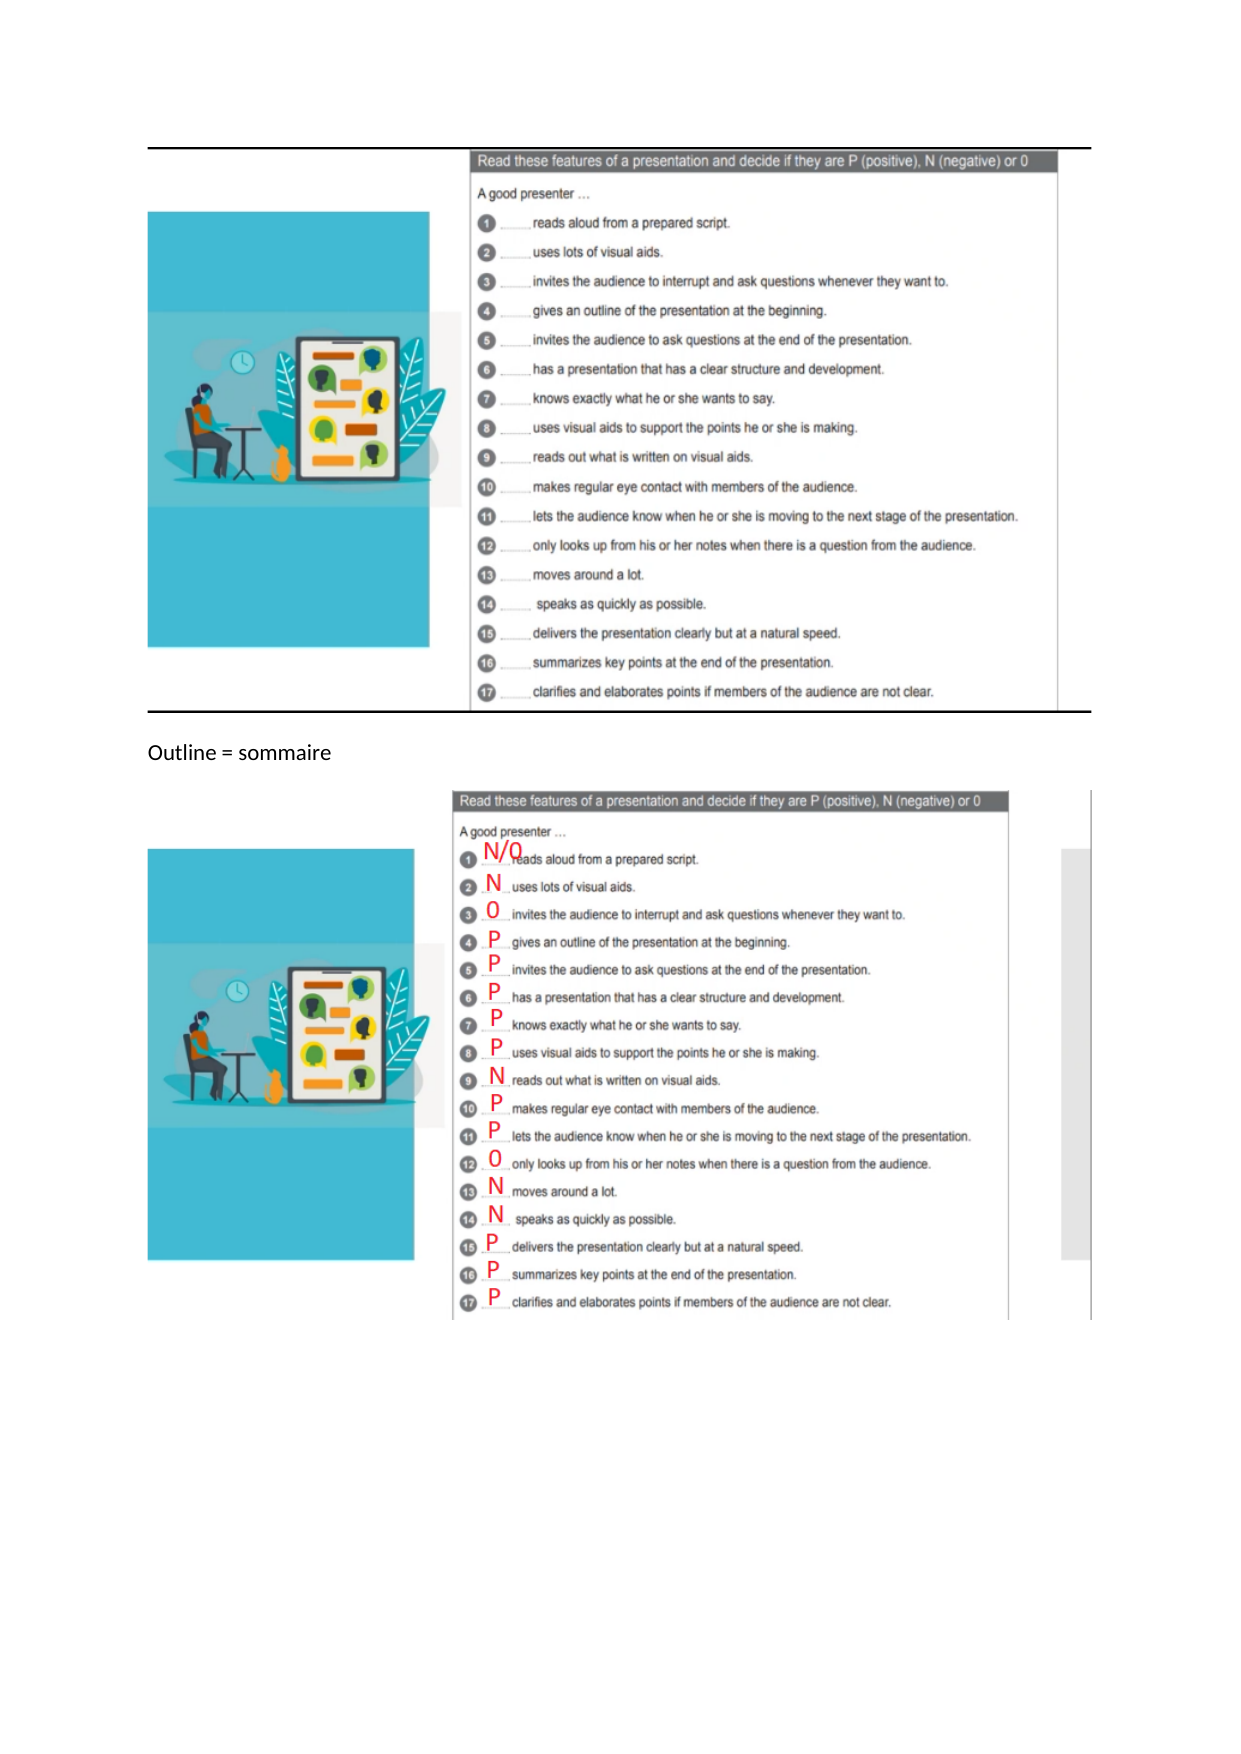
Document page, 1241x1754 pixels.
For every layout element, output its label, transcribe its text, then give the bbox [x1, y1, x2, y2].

text Outline = sommaire [148, 738, 1093, 766]
picture [147, 790, 1092, 1320]
picture [147, 147, 1092, 713]
